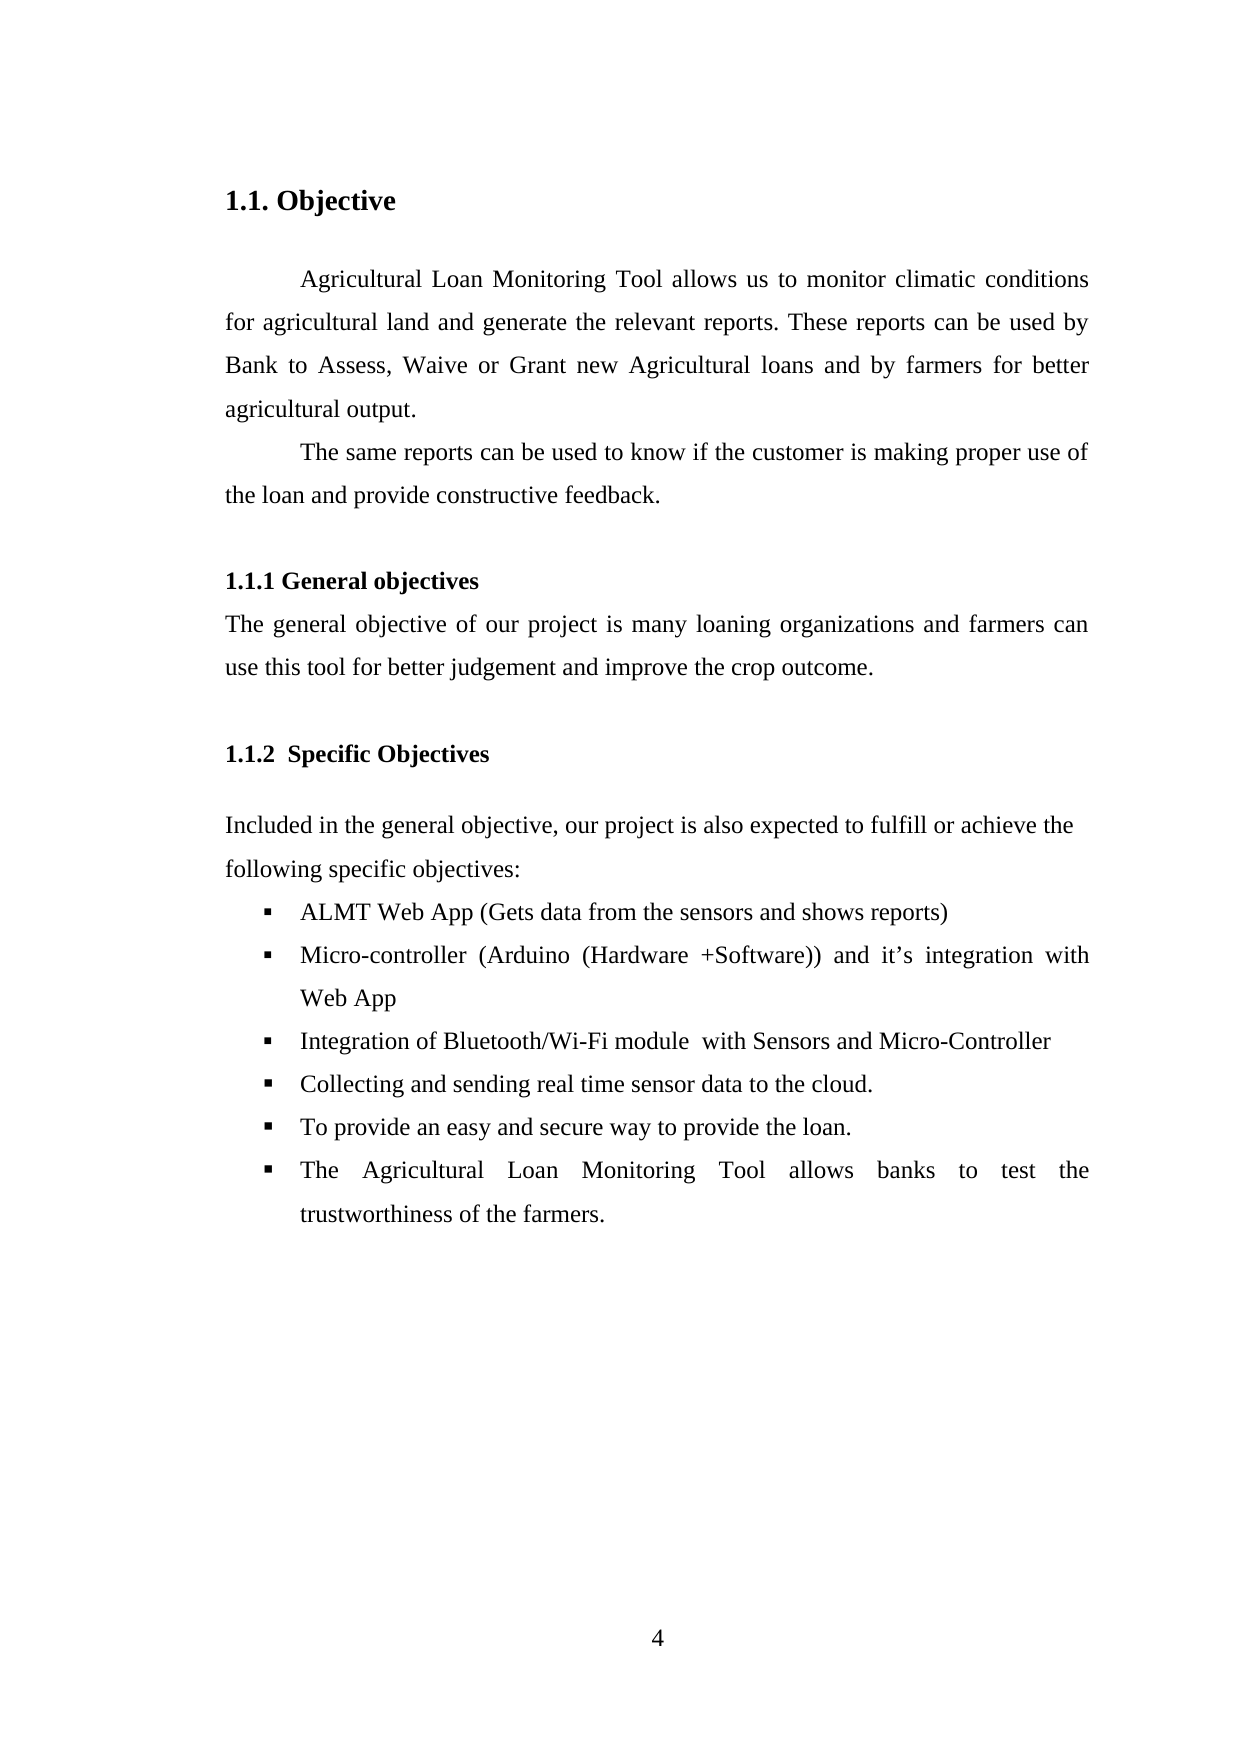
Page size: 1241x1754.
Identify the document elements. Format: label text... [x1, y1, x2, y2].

list The Agricultural Loan Monitoring Tool allows banks to test the trustworthiness of the farmers. [262, 1156, 1090, 1227]
subtitle 1.1. Objective [225, 183, 1090, 217]
list To provide an easy and secure way to provide the loan. [262, 1112, 1090, 1141]
list Collecting and sending real time sensor data to the cloud. [262, 1069, 1090, 1098]
text The general objective of our project is many loaning organizations and farmers can use this tool for better judgement and improve the crop outcome. [225, 609, 1090, 681]
text Included in the general objective, our project is also expected to fulfill or achieve the [225, 811, 1090, 839]
text following specific objectives: [225, 854, 1090, 882]
subtitle 1.1.2 Specific Objectives [225, 739, 1090, 767]
text The same reports can be used to know if the customer is making proper use of the loan and provide constructive feedback. [225, 437, 1090, 509]
list Integration of Bluetooth/Wi-Fi module with Sensors and Micro-Controller [262, 1026, 1090, 1055]
list Micro-controller (Arduino (Hardware +Software)) and it’s integration with Web App [262, 940, 1090, 1012]
text Agricultural Loan Monitoring Tool allows us to monitor climatic conditions for agricultural land and generate the relevant reports. These reports can be used by Bank to Assess, Waive or Grant new Agricultural loans and by farmers for better agricultural output. [225, 264, 1090, 422]
list ALMT Web App (Gets data from the sensors and shows reports) [262, 897, 1090, 926]
subtitle 1.1.1 General objectives [225, 566, 1090, 595]
